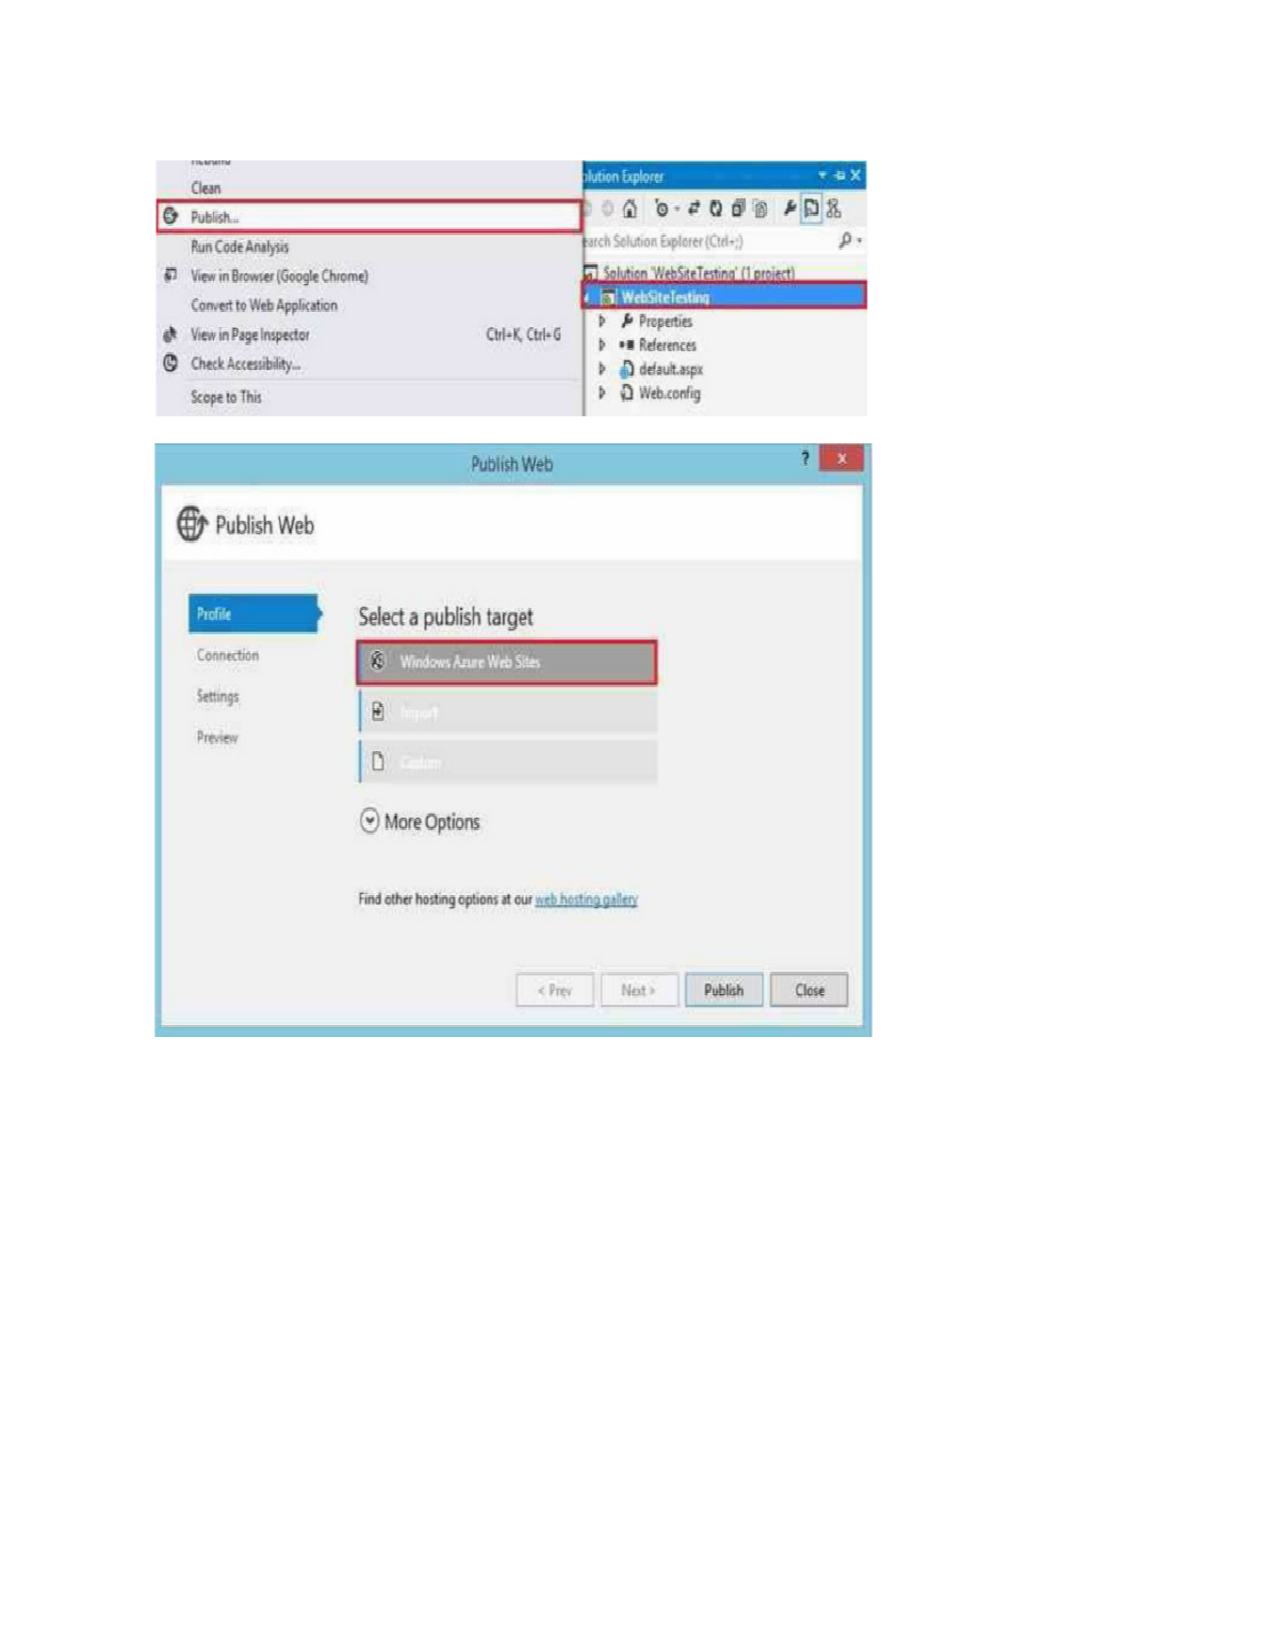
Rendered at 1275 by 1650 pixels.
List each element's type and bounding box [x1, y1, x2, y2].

picture [150, 437, 877, 1050]
picture [150, 150, 877, 435]
